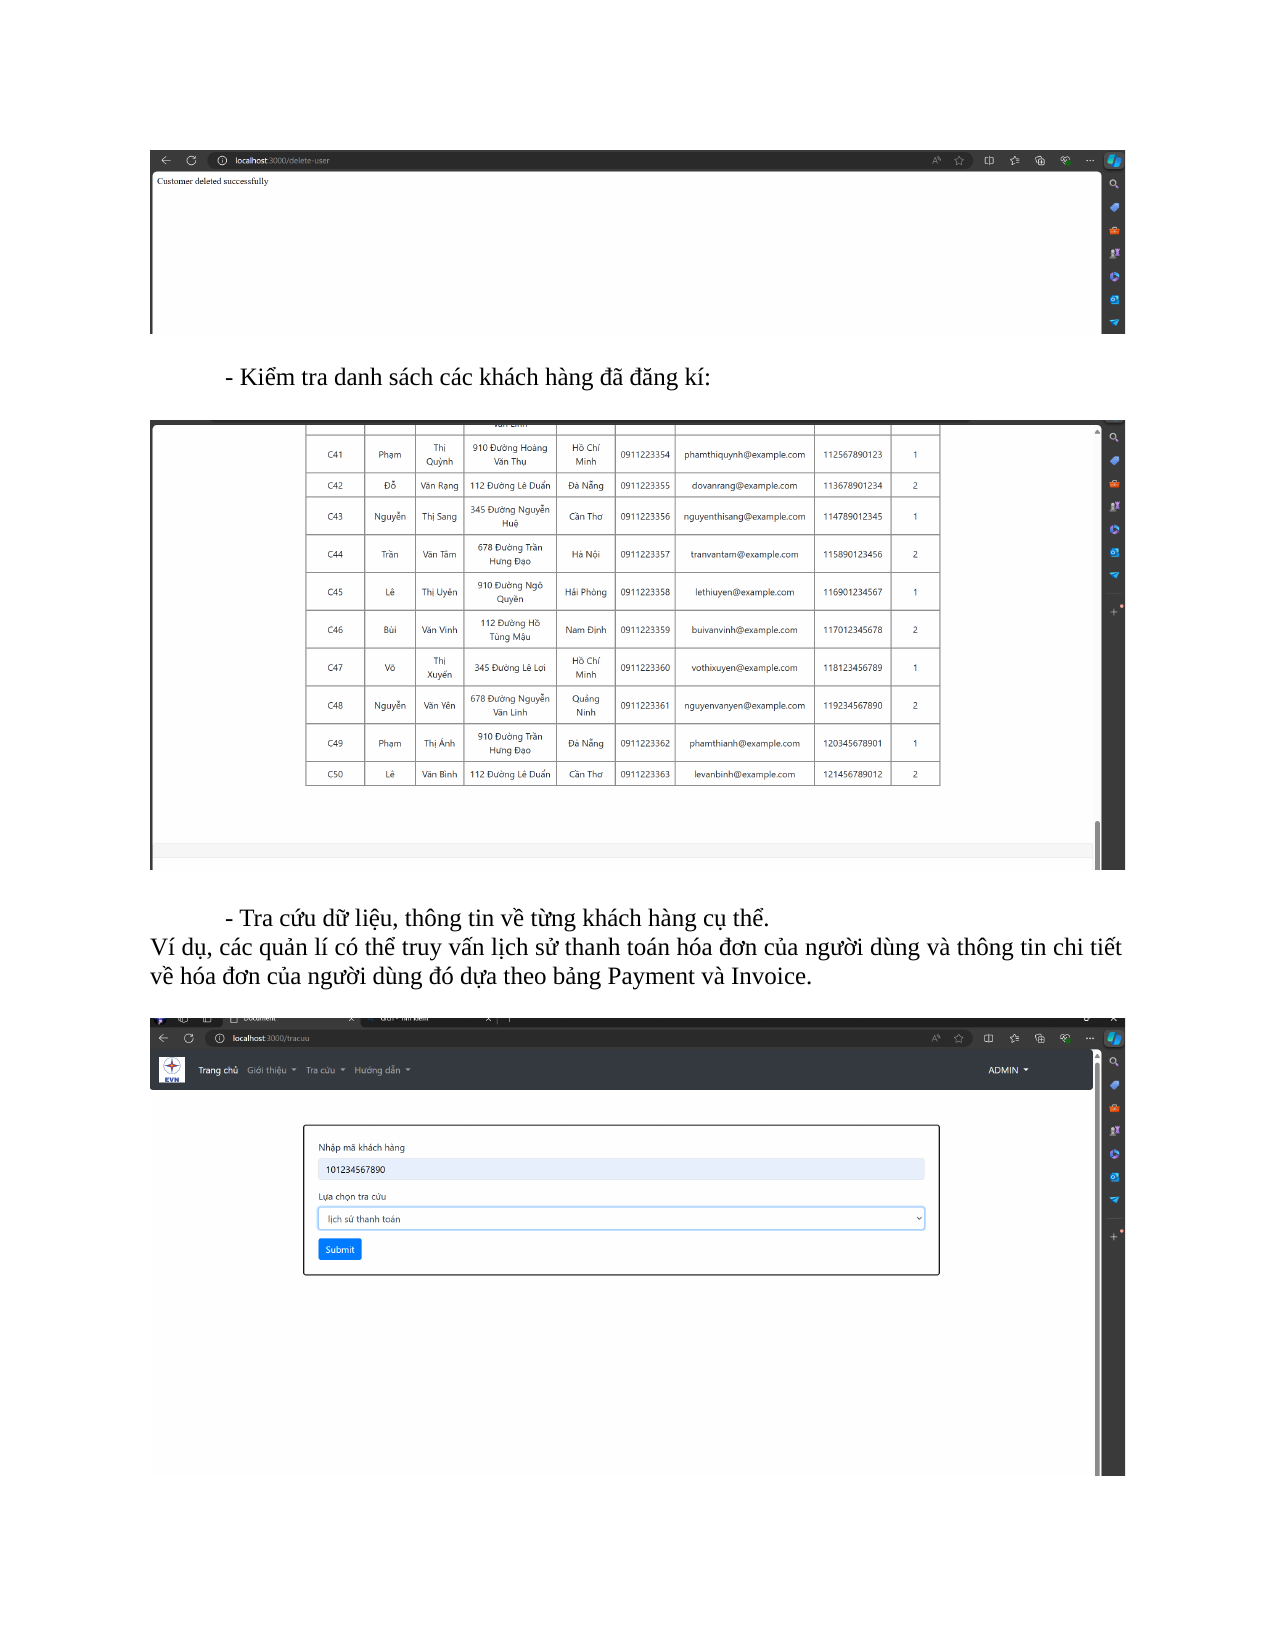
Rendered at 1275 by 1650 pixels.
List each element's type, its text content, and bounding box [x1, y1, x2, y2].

text - Kiểm tra danh sách các khách hàng đã đăng kí: [150, 362, 1125, 391]
picture [150, 1018, 1125, 1476]
picture [150, 150, 1125, 334]
picture [150, 420, 1125, 870]
text Ví dụ, các quản lí có thể truy vấn lịch sử thanh toán hóa đơn của người dùng và thông tin chi tiết về hóa đơn của người dùng đó dựa theo bảng Payment và Invoice. [150, 932, 1125, 990]
text - Tra cứu dữ liệu, thông tin về từng khách hàng cụ thể. [150, 903, 1125, 932]
